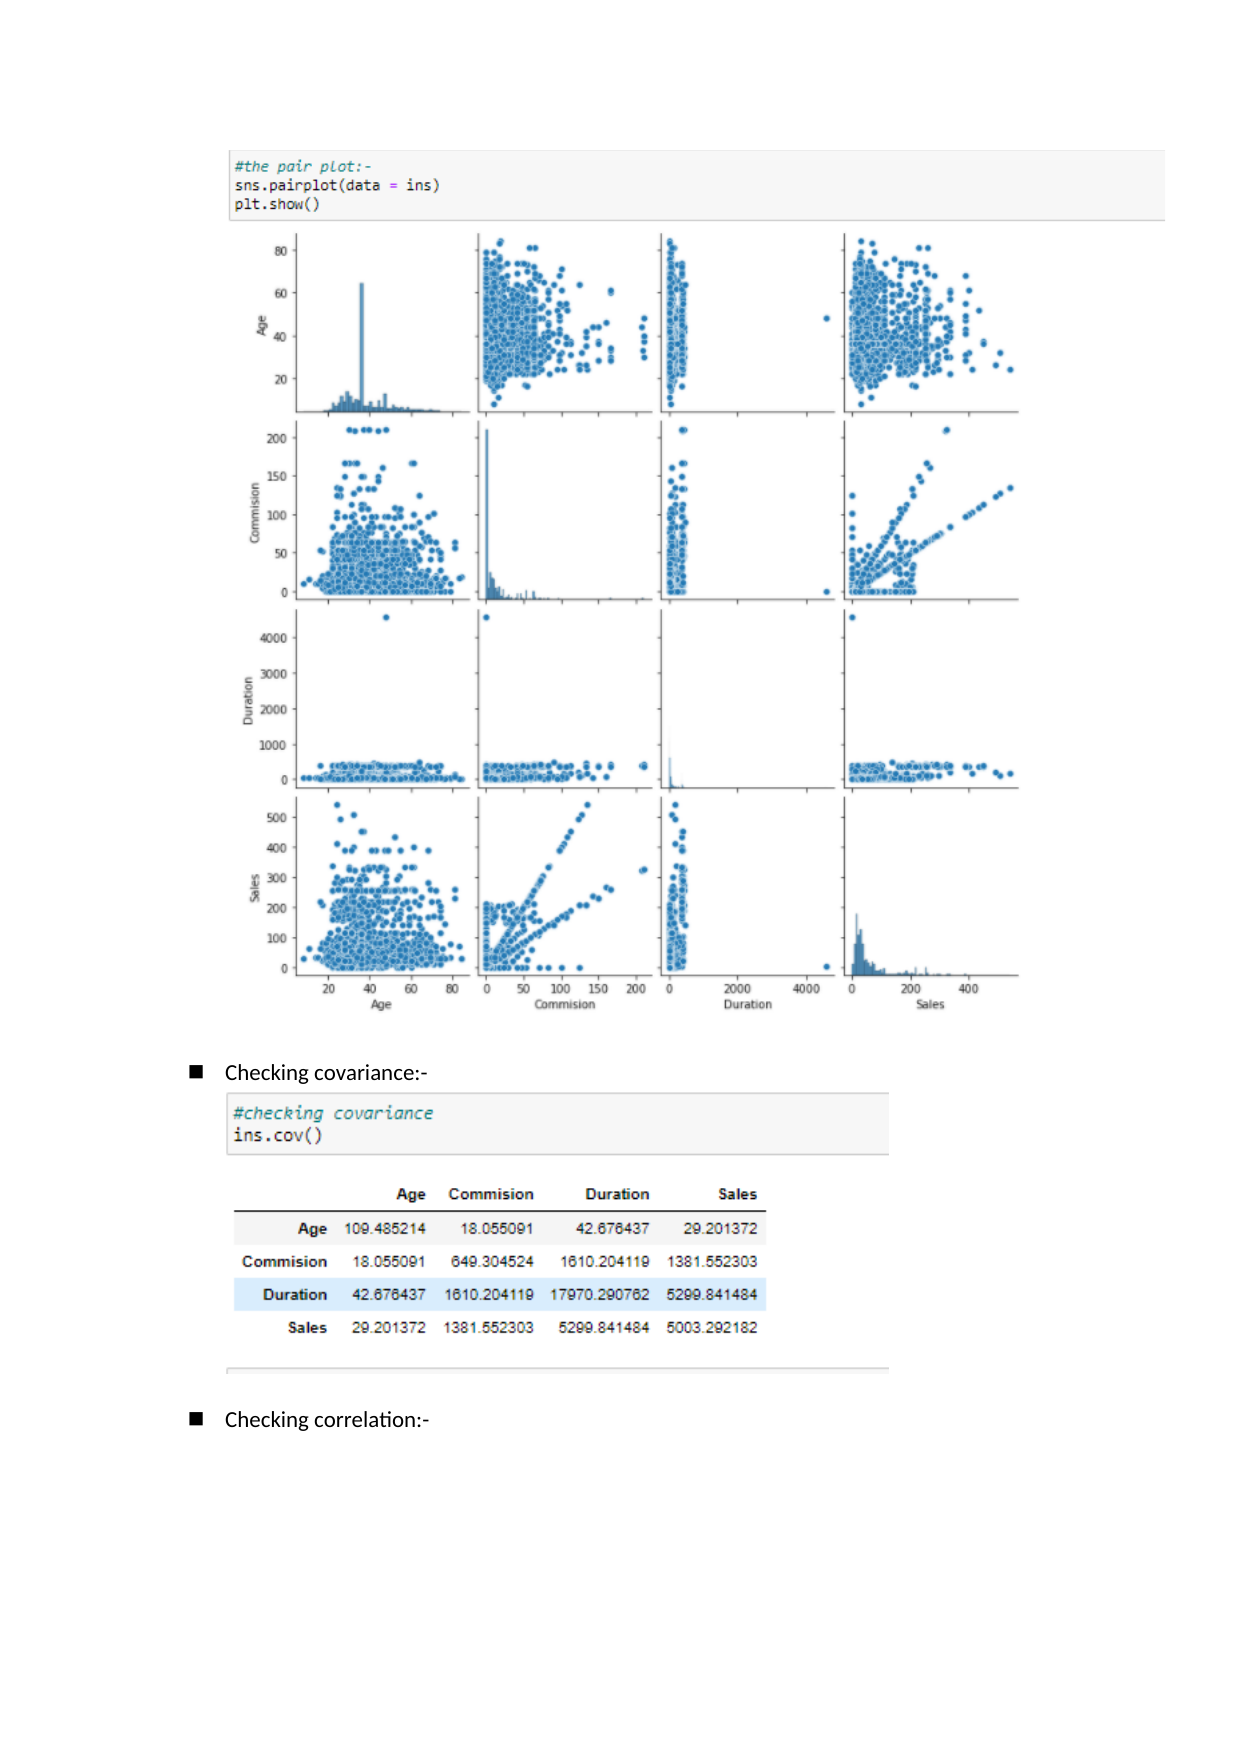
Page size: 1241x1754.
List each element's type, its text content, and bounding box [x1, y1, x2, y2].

list Checking covariance:- [187, 1058, 1090, 1087]
picture [225, 1088, 889, 1374]
list Checking correlation:- [187, 1406, 1090, 1433]
picture [225, 150, 1166, 1027]
